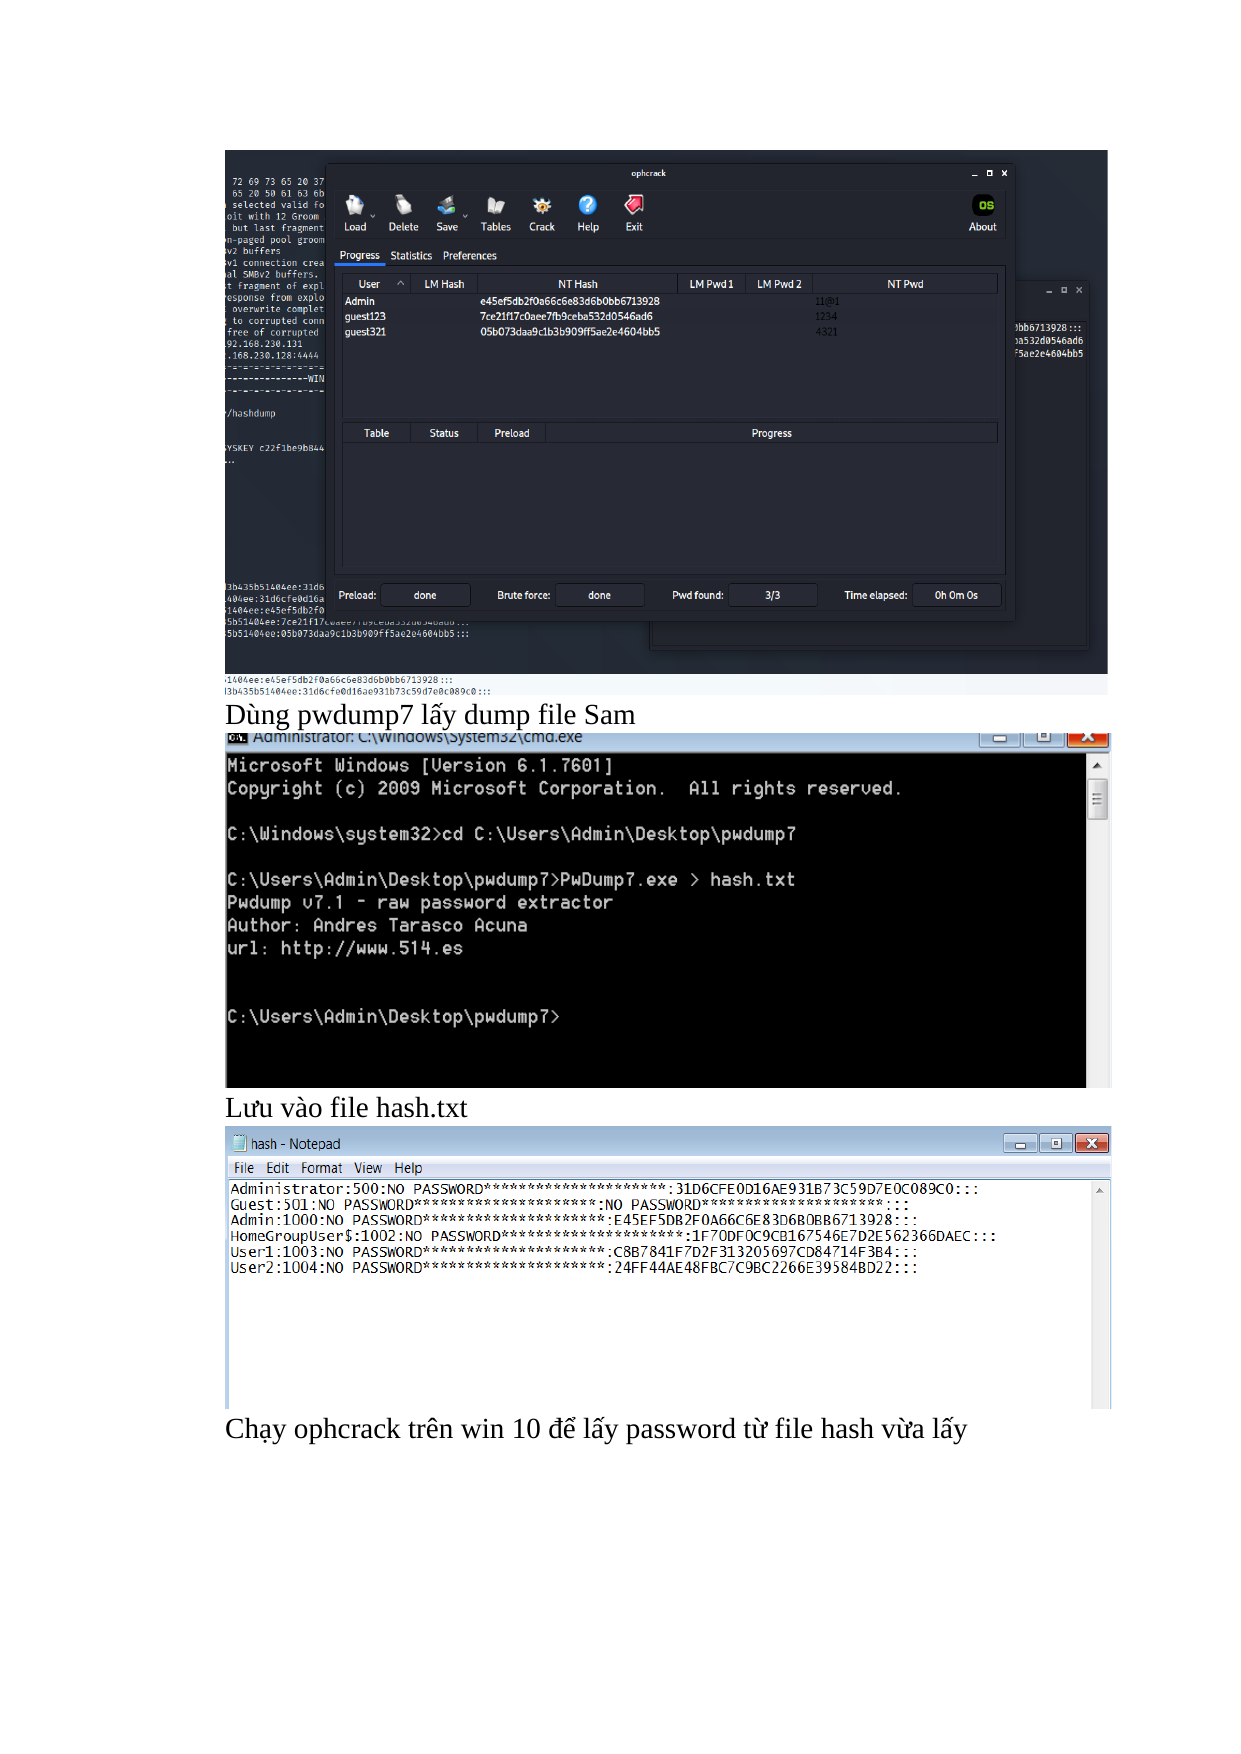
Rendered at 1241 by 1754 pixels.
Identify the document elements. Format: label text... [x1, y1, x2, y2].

list Chạy ophcrack trên win 10 để lấy password từ file hash vừa lấy [225, 1411, 1090, 1445]
picture [225, 150, 1108, 695]
picture [225, 733, 1112, 1088]
list Dùng pwdump7 lấy dump file Sam [225, 697, 1090, 731]
picture [225, 1126, 1112, 1409]
list Lưu vào file hash.txt [225, 1090, 1090, 1123]
